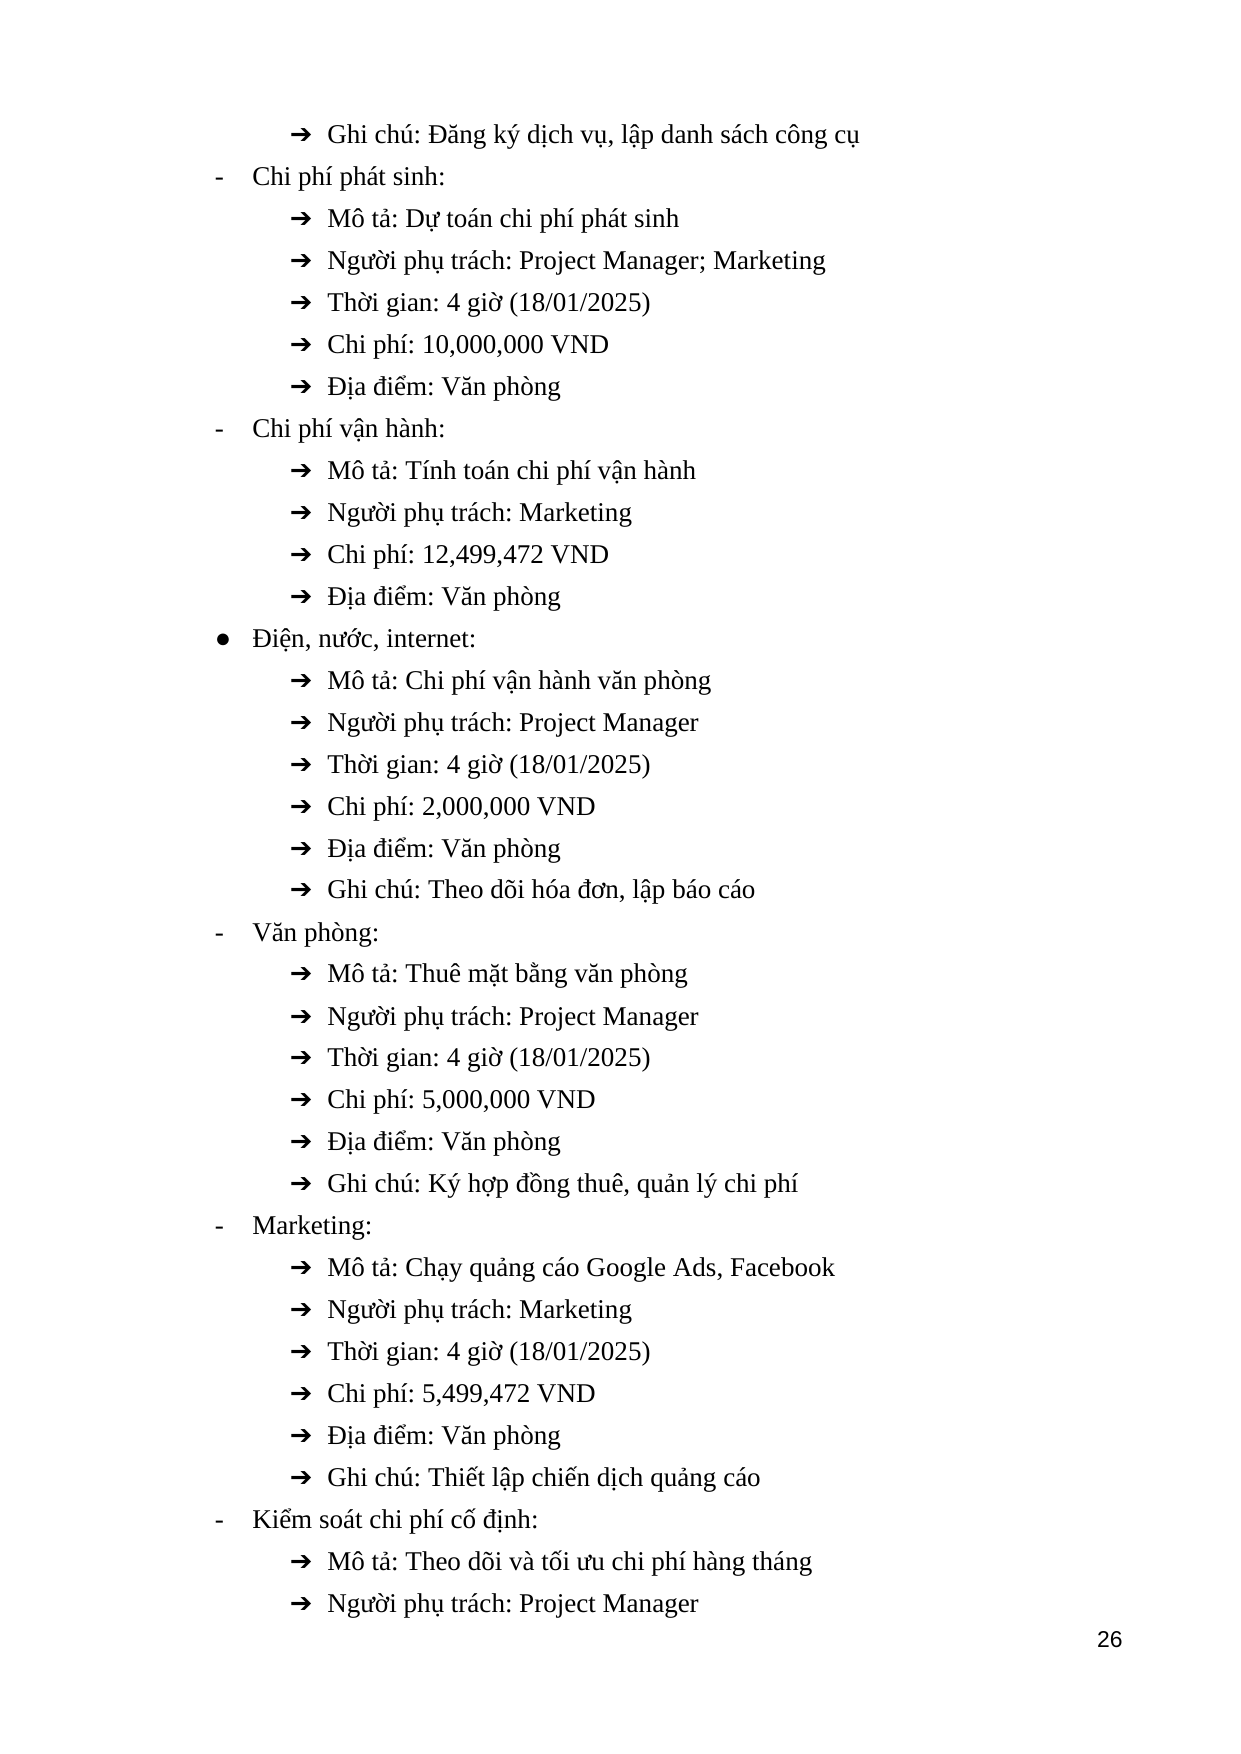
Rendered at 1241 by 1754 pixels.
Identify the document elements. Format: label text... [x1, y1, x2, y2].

list Văn phòng: [214, 916, 1122, 947]
list Ghi chú: Ký hợp đồng thuê, quản lý chi phí [289, 1167, 1122, 1199]
list Ghi chú: Đăng ký dịch vụ, lập danh sách công cụ [289, 118, 1122, 149]
list Chi phí: 12,499,472 VND [289, 538, 1122, 569]
list Mô tả: Dự toán chi phí phát sinh [289, 202, 1122, 233]
list Mô tả: Theo dõi và tối ưu chi phí hàng tháng [289, 1545, 1122, 1576]
list Địa điểm: Văn phòng [289, 1419, 1122, 1451]
list Chi phí: 10,000,000 VND [289, 328, 1122, 359]
list Thời gian: 4 giờ (18/01/2025) [289, 286, 1122, 317]
list Người phụ trách: Project Manager; Marketing [289, 244, 1122, 275]
list Địa điểm: Văn phòng [289, 580, 1122, 611]
list Người phụ trách: Project Manager [289, 706, 1122, 737]
list Chi phí phát sinh: [214, 160, 1122, 191]
list Ghi chú: Theo dõi hóa đơn, lập báo cáo [289, 874, 1122, 905]
list Người phụ trách: Project Manager [289, 999, 1122, 1031]
list Chi phí: 5,499,472 VND [289, 1377, 1122, 1408]
list Mô tả: Chạy quảng cáo Google Ads, Facebook [289, 1251, 1122, 1283]
list Chi phí: 5,000,000 VND [289, 1083, 1122, 1115]
list Ghi chú: Thiết lập chiến dịch quảng cáo [289, 1461, 1122, 1492]
list Thời gian: 4 giờ (18/01/2025) [289, 1042, 1122, 1073]
list Địa điểm: Văn phòng [289, 370, 1122, 401]
list Địa điểm: Văn phòng [289, 832, 1122, 863]
list Điện, nước, internet: [214, 622, 1122, 653]
list Thời gian: 4 giờ (18/01/2025) [289, 748, 1122, 779]
list Kiểm soát chi phí cố định: [214, 1503, 1122, 1534]
list Người phụ trách: Marketing [289, 1293, 1122, 1324]
list Địa điểm: Văn phòng [289, 1126, 1122, 1157]
list Thời gian: 4 giờ (18/01/2025) [289, 1335, 1122, 1367]
list Người phụ trách: Project Manager [289, 1587, 1122, 1618]
list Chi phí vận hành: [214, 412, 1122, 443]
list Mô tả: Chi phí vận hành văn phòng [289, 664, 1122, 695]
list Mô tả: Thuê mặt bằng văn phòng [289, 958, 1122, 989]
list Người phụ trách: Marketing [289, 496, 1122, 527]
list Marketing: [214, 1209, 1122, 1241]
list Mô tả: Tính toán chi phí vận hành [289, 454, 1122, 485]
list Chi phí: 2,000,000 VND [289, 790, 1122, 821]
